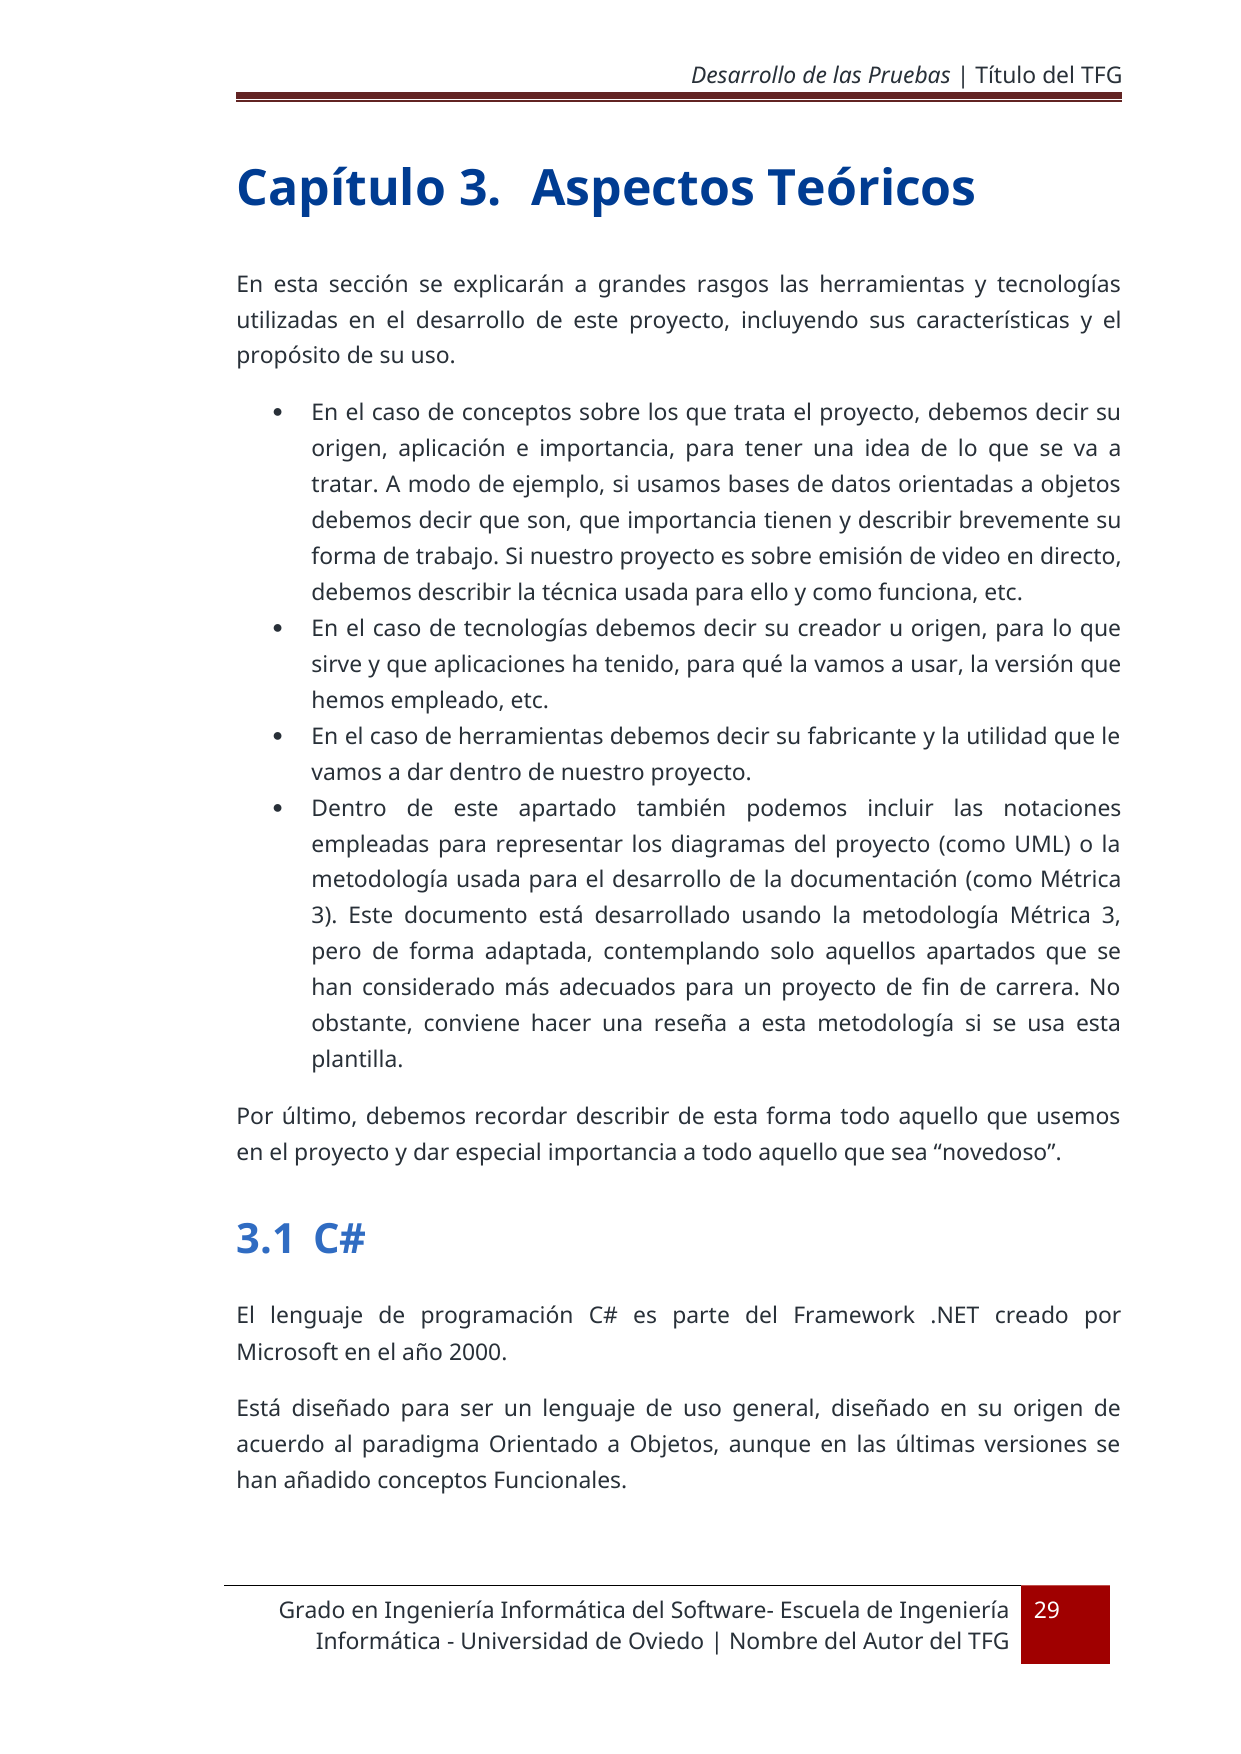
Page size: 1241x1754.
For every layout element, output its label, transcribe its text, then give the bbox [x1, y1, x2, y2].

list Dentro de este apartado también podemos incluir las notaciones empleadas para representar los diagramas del proyecto (como UML) o la metodología usada para el desarrollo de la documentación (como Métrica 3). Este documento está desarrollado usando la metodología Métrica 3, pero de forma adaptada, contemplando solo aquellos apartados que se han considerado más adecuados para un proyecto de fin de carrera. No obstante, conviene hacer una reseña a esta metodología si se usa esta plantilla. [274, 792, 1122, 1074]
text El lenguaje de programación C# es parte del Framework .NET creado por Microsoft en el año 2000. [236, 1299, 1122, 1367]
text Por último, debemos recordar describir de esta forma todo aquello que usemos en el proyecto y dar especial importancia a todo aquello que sea “novedoso”. [236, 1100, 1122, 1167]
subtitle Aspectos Teóricos [236, 152, 1122, 220]
list En el caso de herramientas debemos decir su fabricante y la utilidad que le vamos a dar dentro de nuestro proyecto. [274, 720, 1122, 787]
text Está diseñado para ser un lenguaje de uso general, diseñado en su origen de acuerdo al paradigma Orientado a Objetos, aunque en las últimas versiones se han añadido conceptos Funcionales. [236, 1392, 1122, 1495]
list En el caso de tecnologías debemos decir su creador u origen, para lo que sirve y que aplicaciones ha tenido, para qué la vamos a usar, la versión que hemos empleado, etc. [274, 612, 1122, 715]
subtitle C# [236, 1209, 1122, 1266]
text En esta sección se explicarán a grandes rasgos las herramientas y tecnologías utilizadas en el desarrollo de este proyecto, incluyendo sus características y el propósito de su uso. [236, 268, 1122, 371]
list En el caso de conceptos sobre los que trata el proyecto, debemos decir su origen, aplicación e importancia, para tener una idea de lo que se va a tratar. A modo de ejemplo, si usamos bases de datos orientadas a objetos debemos decir que son, que importancia tienen y describir brevemente su forma de trabajo. Si nuestro proyecto es sobre emisión de video en directo, debemos describir la técnica usada para ello y como funciona, etc. [274, 396, 1122, 607]
